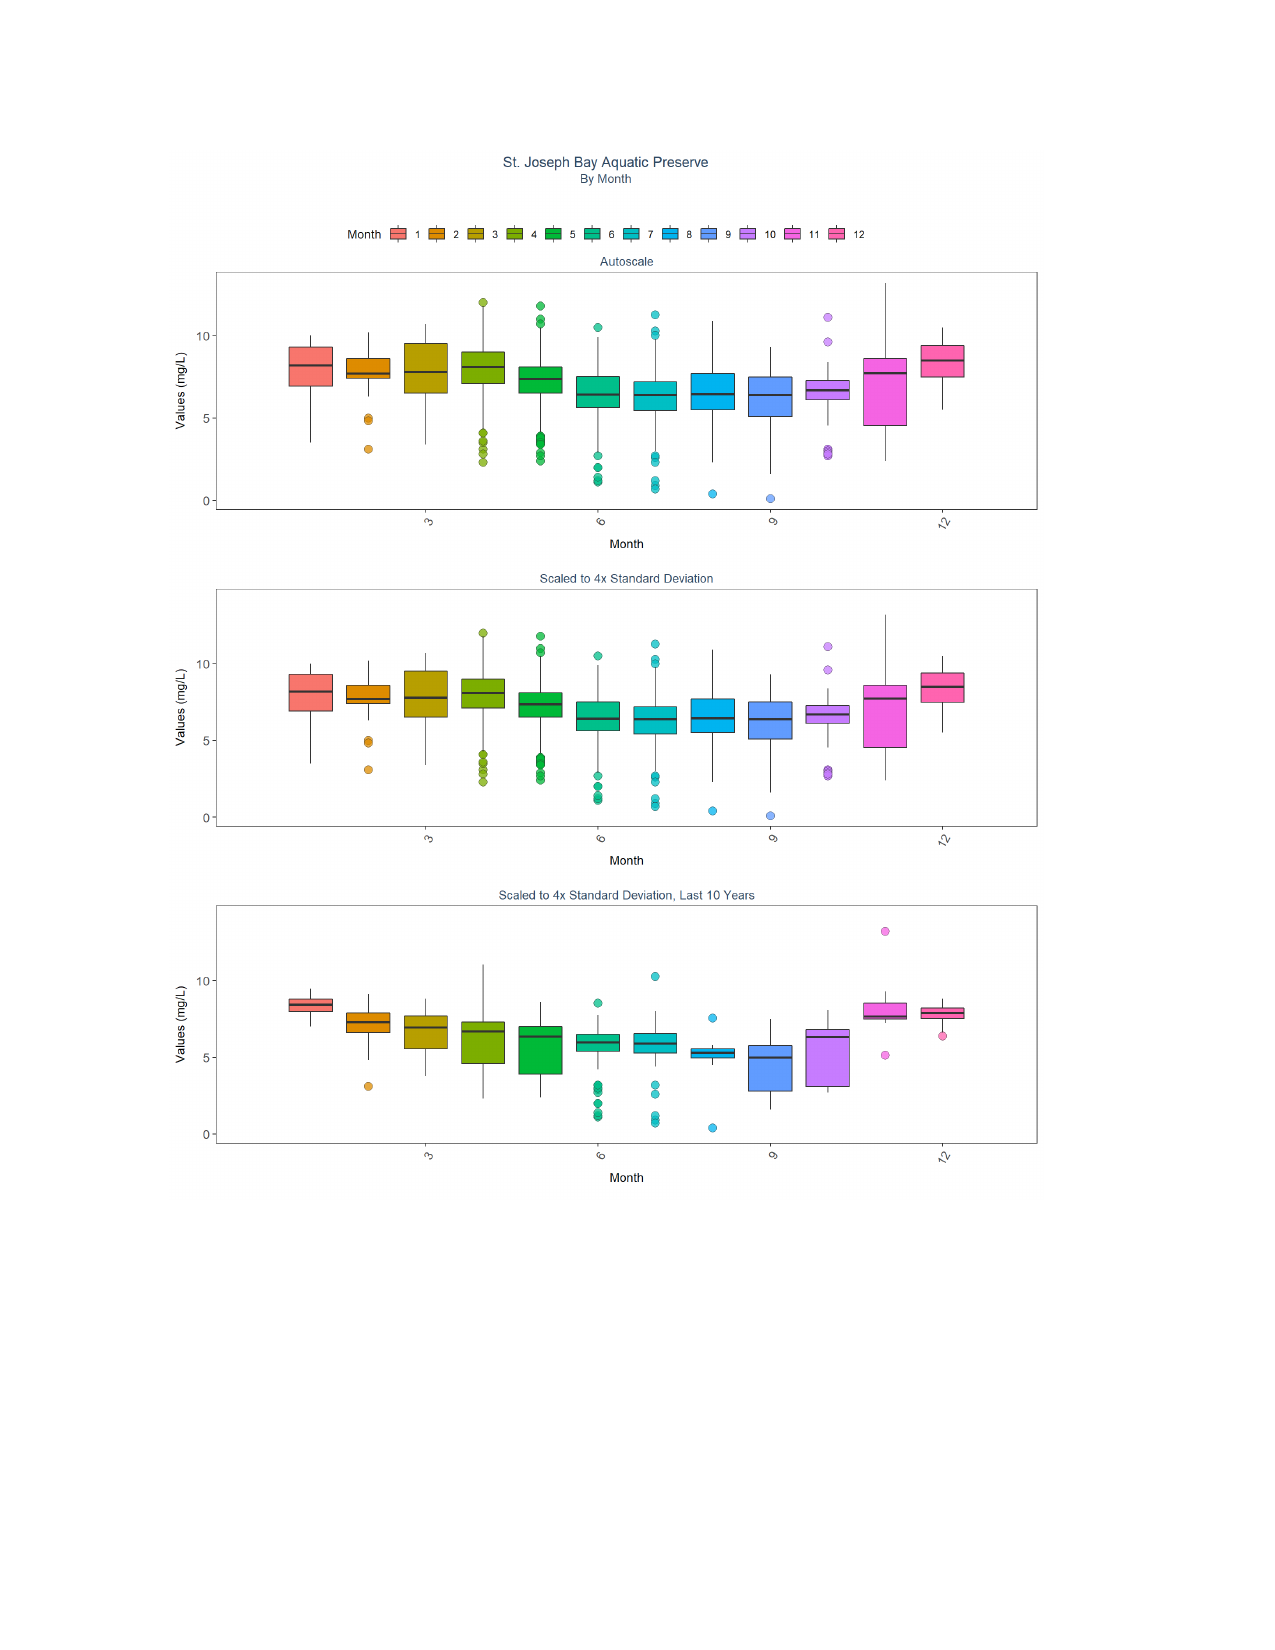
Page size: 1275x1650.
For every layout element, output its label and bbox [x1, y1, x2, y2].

picture [168, 150, 1044, 1200]
